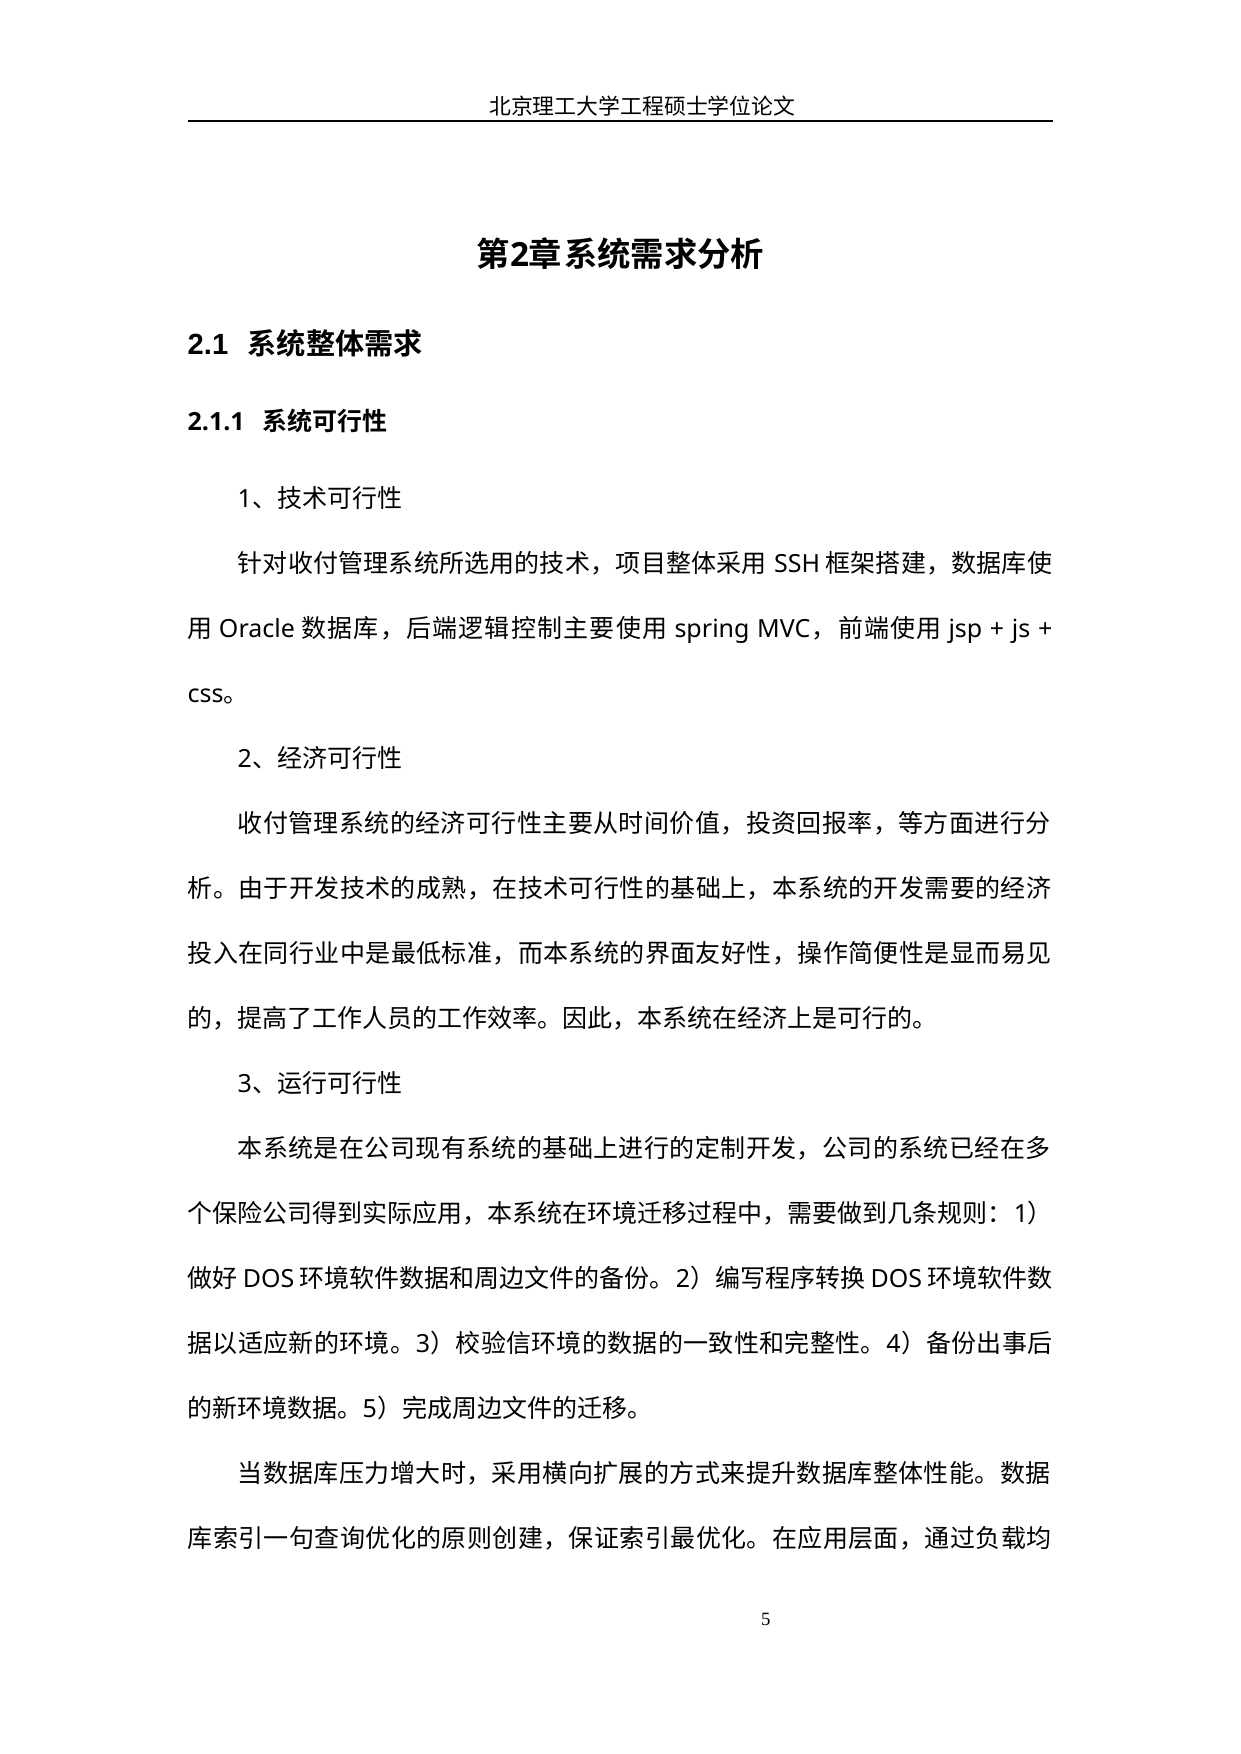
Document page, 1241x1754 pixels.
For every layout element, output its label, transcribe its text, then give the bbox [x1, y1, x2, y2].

subtitle 系统可行性 [187, 387, 1053, 452]
text 收付管理系统的经济可行性主要从时间价值，投资回报率，等方面进行分析。由于开发技术的成熟，在技术可行性的基础上，本系统的开发需要的经济投入在同行业中是最低标准，而本系统的界面友好性，操作简便性是显而易见的，提高了工作人员的工作效率。因此，本系统在经济上是可行的。 [187, 789, 1053, 1049]
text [187, 1439, 1053, 1569]
subtitle 系统整体需求 [187, 309, 1053, 374]
list 运行可行性 [187, 1049, 1053, 1114]
list 技术可行性 [187, 464, 1053, 529]
text 针对收付管理系统所选用的技术，项目整体采用SSH框架搭建，数据库使用Oracle数据库，后端逻辑控制主要使用spring MVC，前端使用jsp + js + css。 [187, 529, 1053, 724]
subtitle 系统需求分析 [187, 219, 1053, 284]
text 本系统是在公司现有系统的基础上进行的定制开发，公司的系统已经在多个保险公司得到实际应用，本系统在环境迁移过程中，需要做到几条规则：1）做好DOS环境软件数据和周边文件的备份。2）编写程序转换DOS环境软件数据以适应新的环境。3）校验信环境的数据的一致性和完整性。4）备份出事后的新环境数据。5）完成周边文件的迁移。 [187, 1114, 1053, 1439]
list 经济可行性 [187, 724, 1053, 789]
